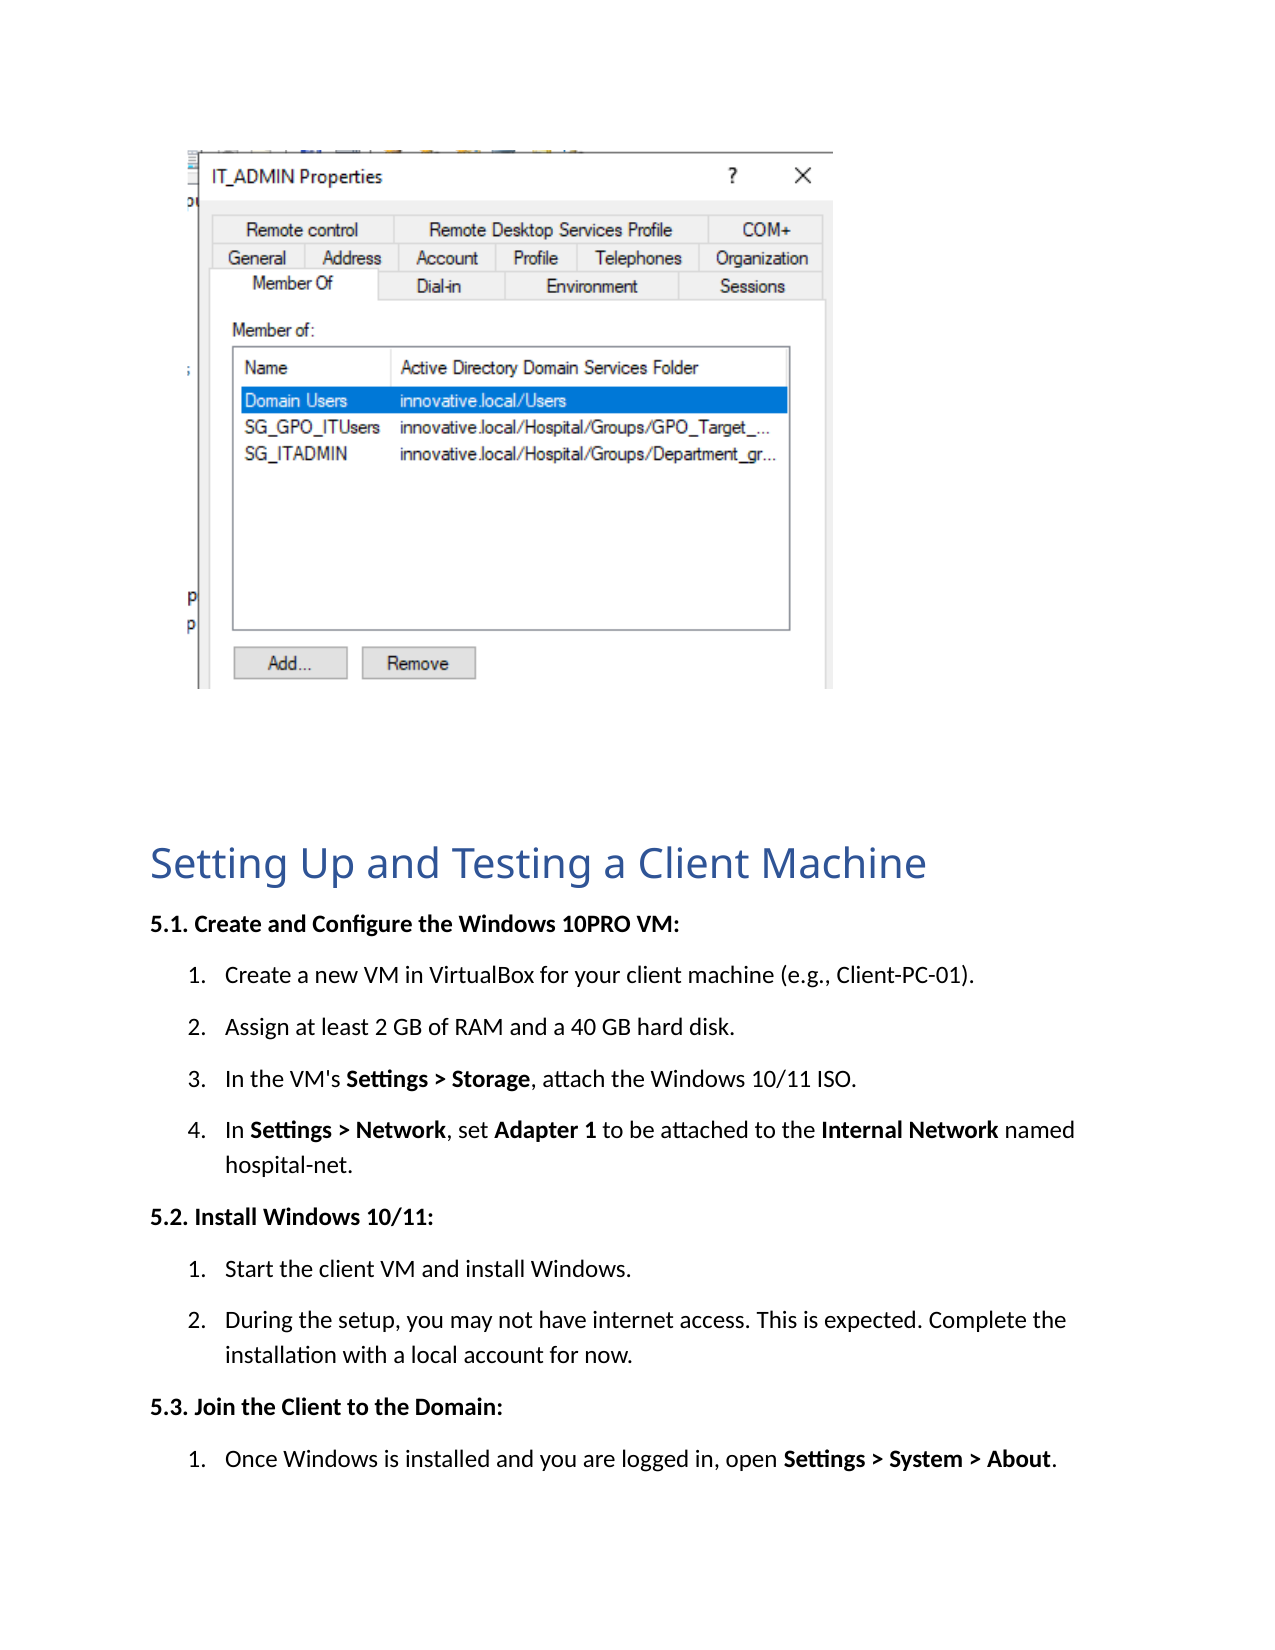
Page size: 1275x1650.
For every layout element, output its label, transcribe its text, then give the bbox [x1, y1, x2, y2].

list Create a new VM in VirtualBox for your client machine (e.g., Client-PC-01). [187, 959, 1125, 990]
text 5.2. Install Windows 10/11: [150, 1201, 1125, 1232]
list Start the client VM and install Windows. [187, 1253, 1125, 1283]
list Once Windows is installed and you are logged in, open Settings > System > About. [187, 1443, 1125, 1473]
text 5.1. Create and Configure the Windows 10PRO VM: [150, 908, 1125, 938]
subtitle Setting Up and Testing a Client Machine [150, 834, 1125, 891]
list During the setup, you may not have internet access. This is expected. Complete the installation with a local account for now. [187, 1304, 1125, 1370]
list Assign at least 2 GB of RAM and a 40 GB hard disk. [187, 1011, 1125, 1042]
list In Settings > Network, set Adapter 1 to be attached to the Internal Network named hospital-net. [187, 1114, 1125, 1180]
text 5.3. Join the Client to the Domain: [150, 1391, 1125, 1422]
list In the VM's Settings > Storage, attach the Windows 10/11 ISO. [187, 1063, 1125, 1093]
picture [187, 150, 833, 689]
